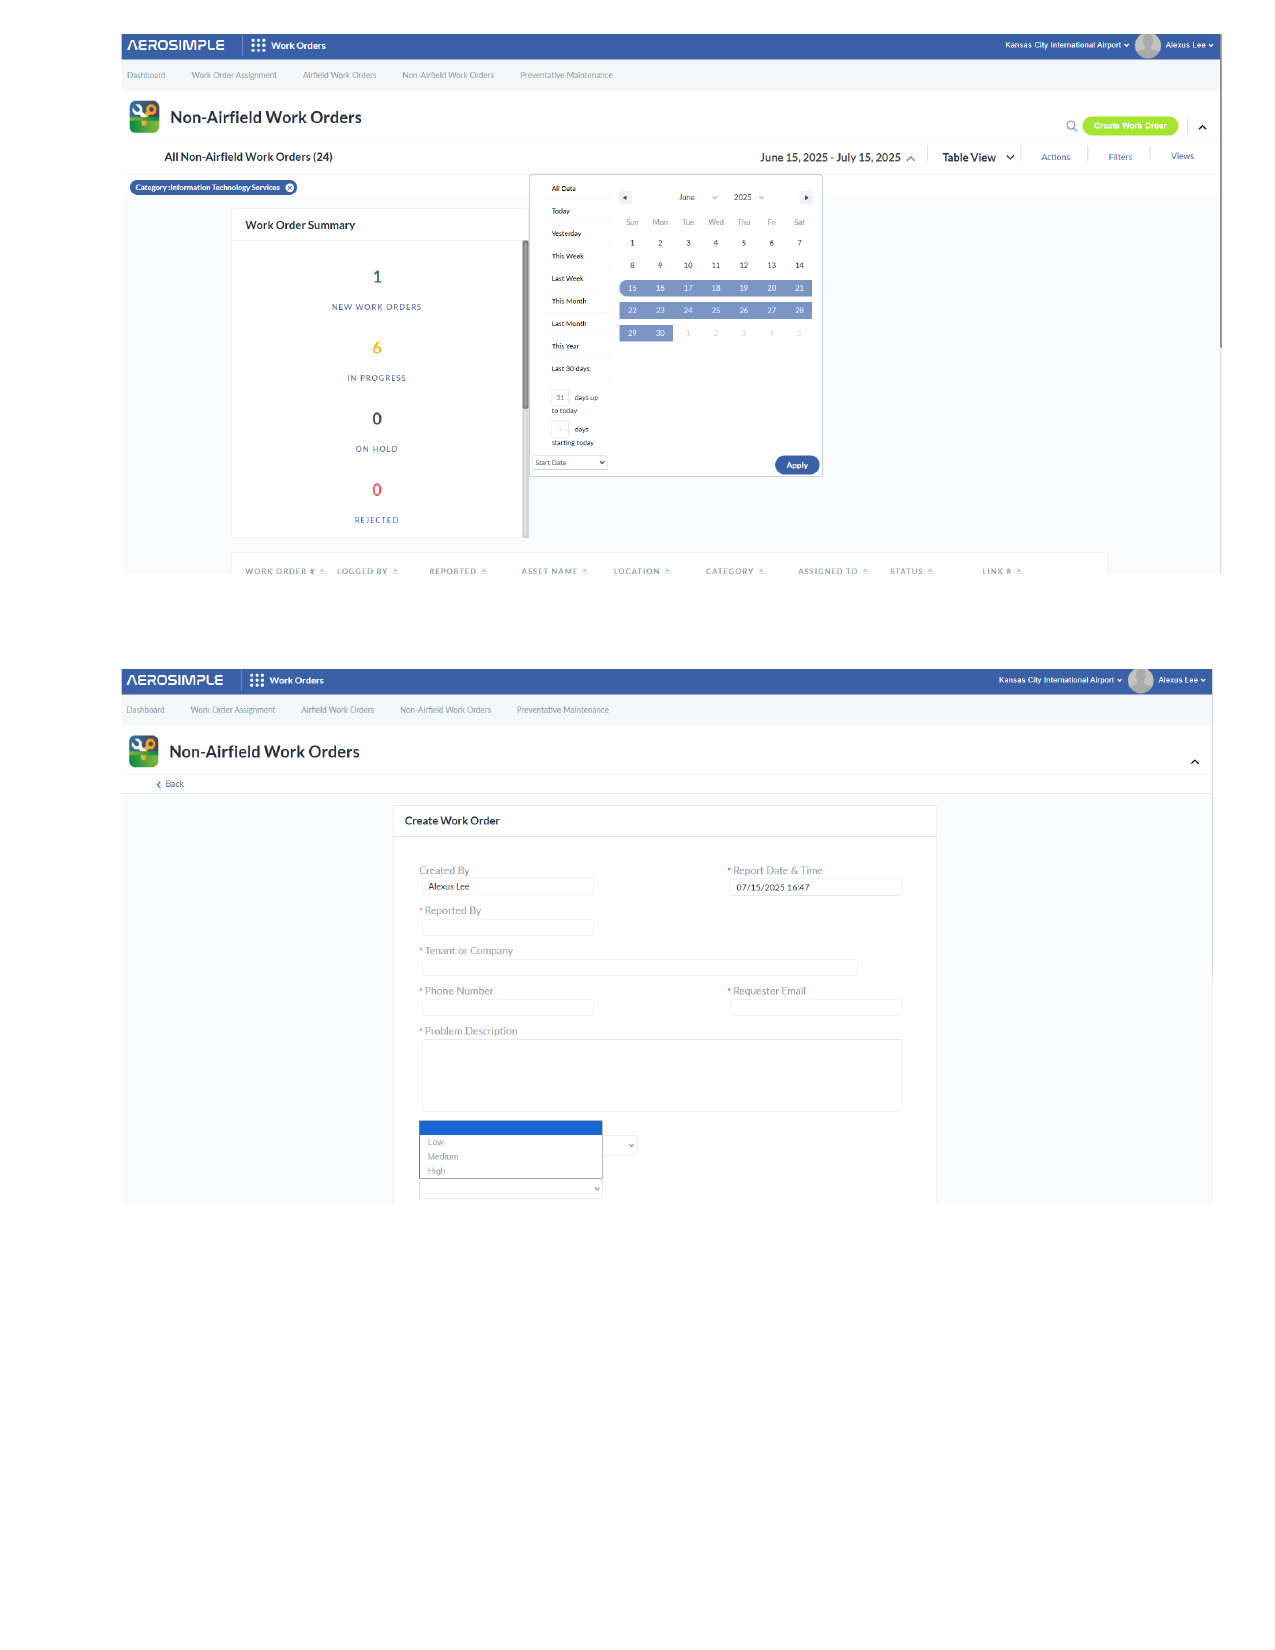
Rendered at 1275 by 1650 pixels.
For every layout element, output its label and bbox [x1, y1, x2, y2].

picture [121, 669, 1213, 1204]
picture [121, 34, 1223, 574]
